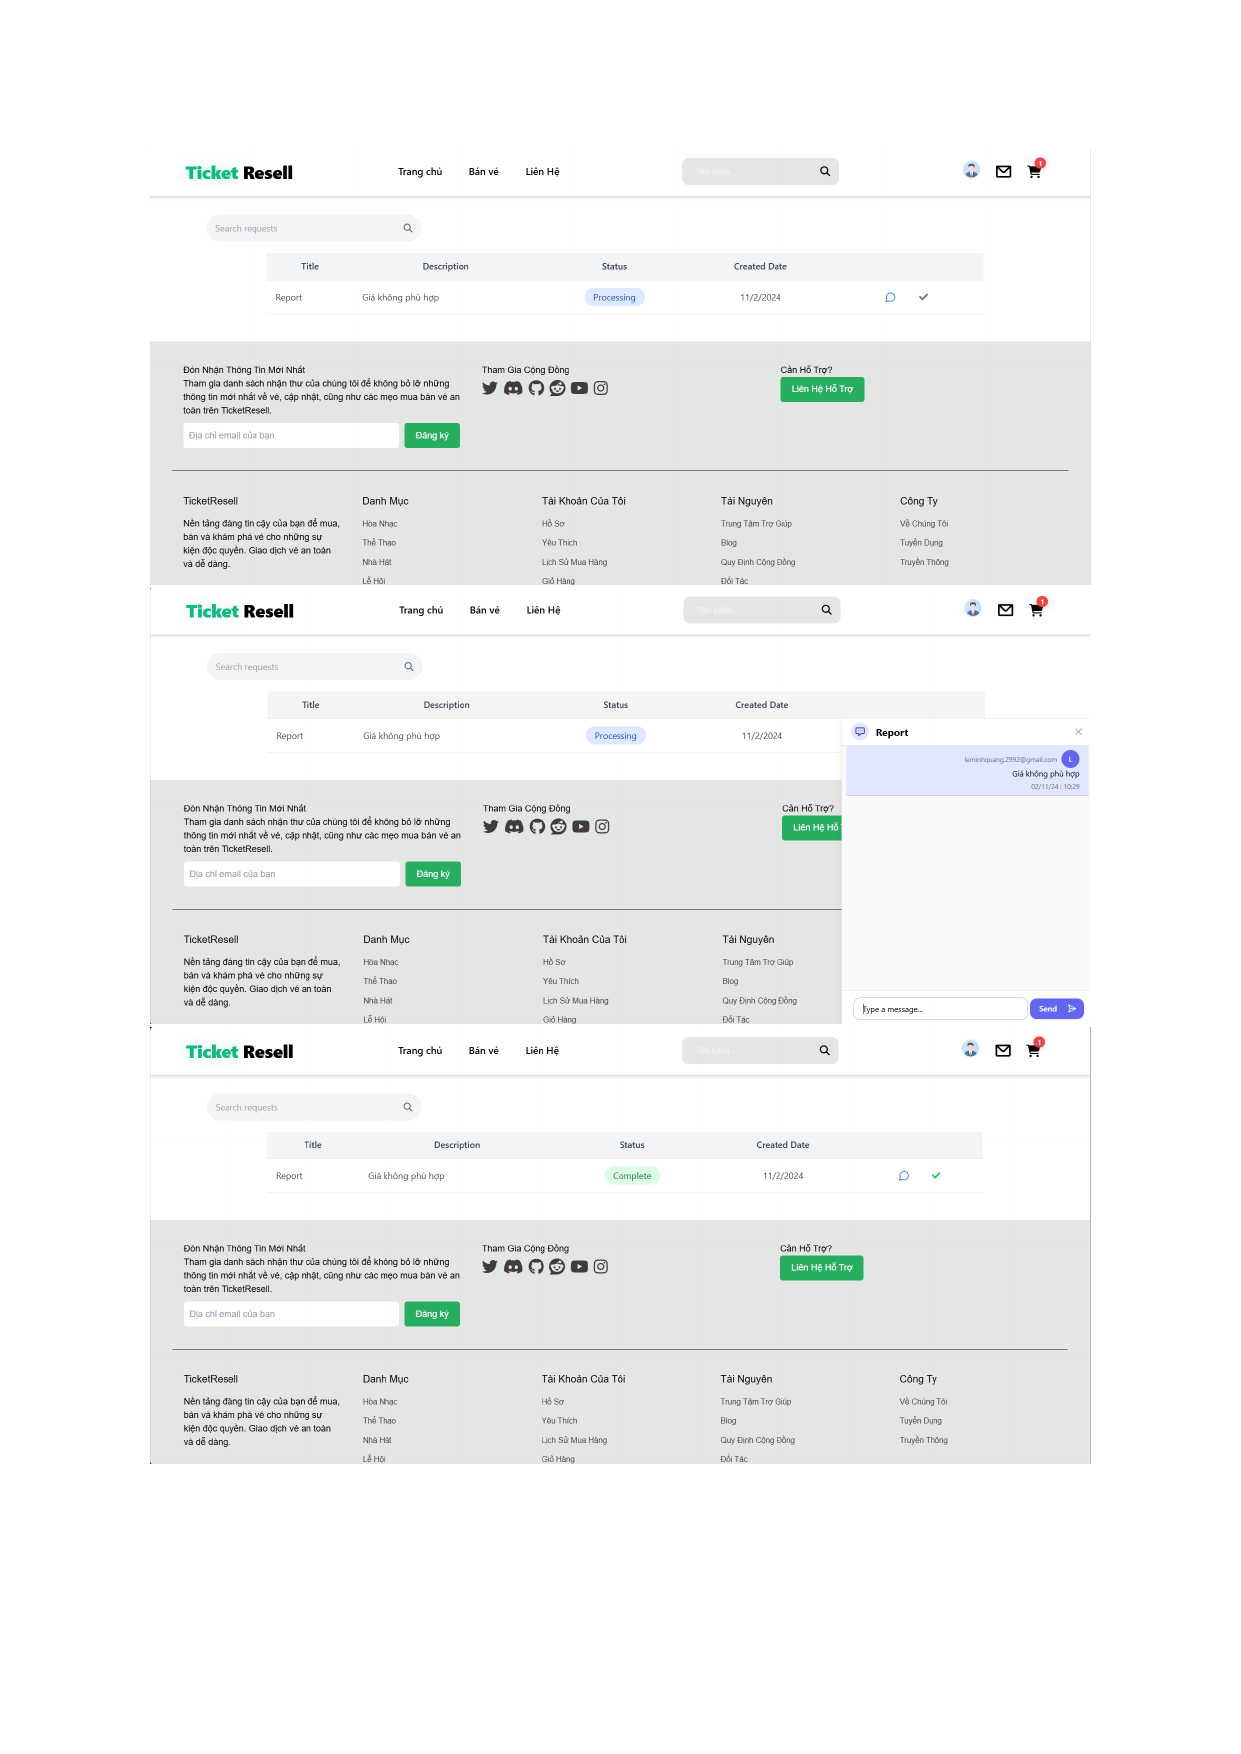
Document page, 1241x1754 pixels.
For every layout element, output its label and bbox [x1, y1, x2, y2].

picture [150, 150, 1091, 585]
picture [150, 588, 1091, 1024]
picture [150, 1027, 1091, 1464]
